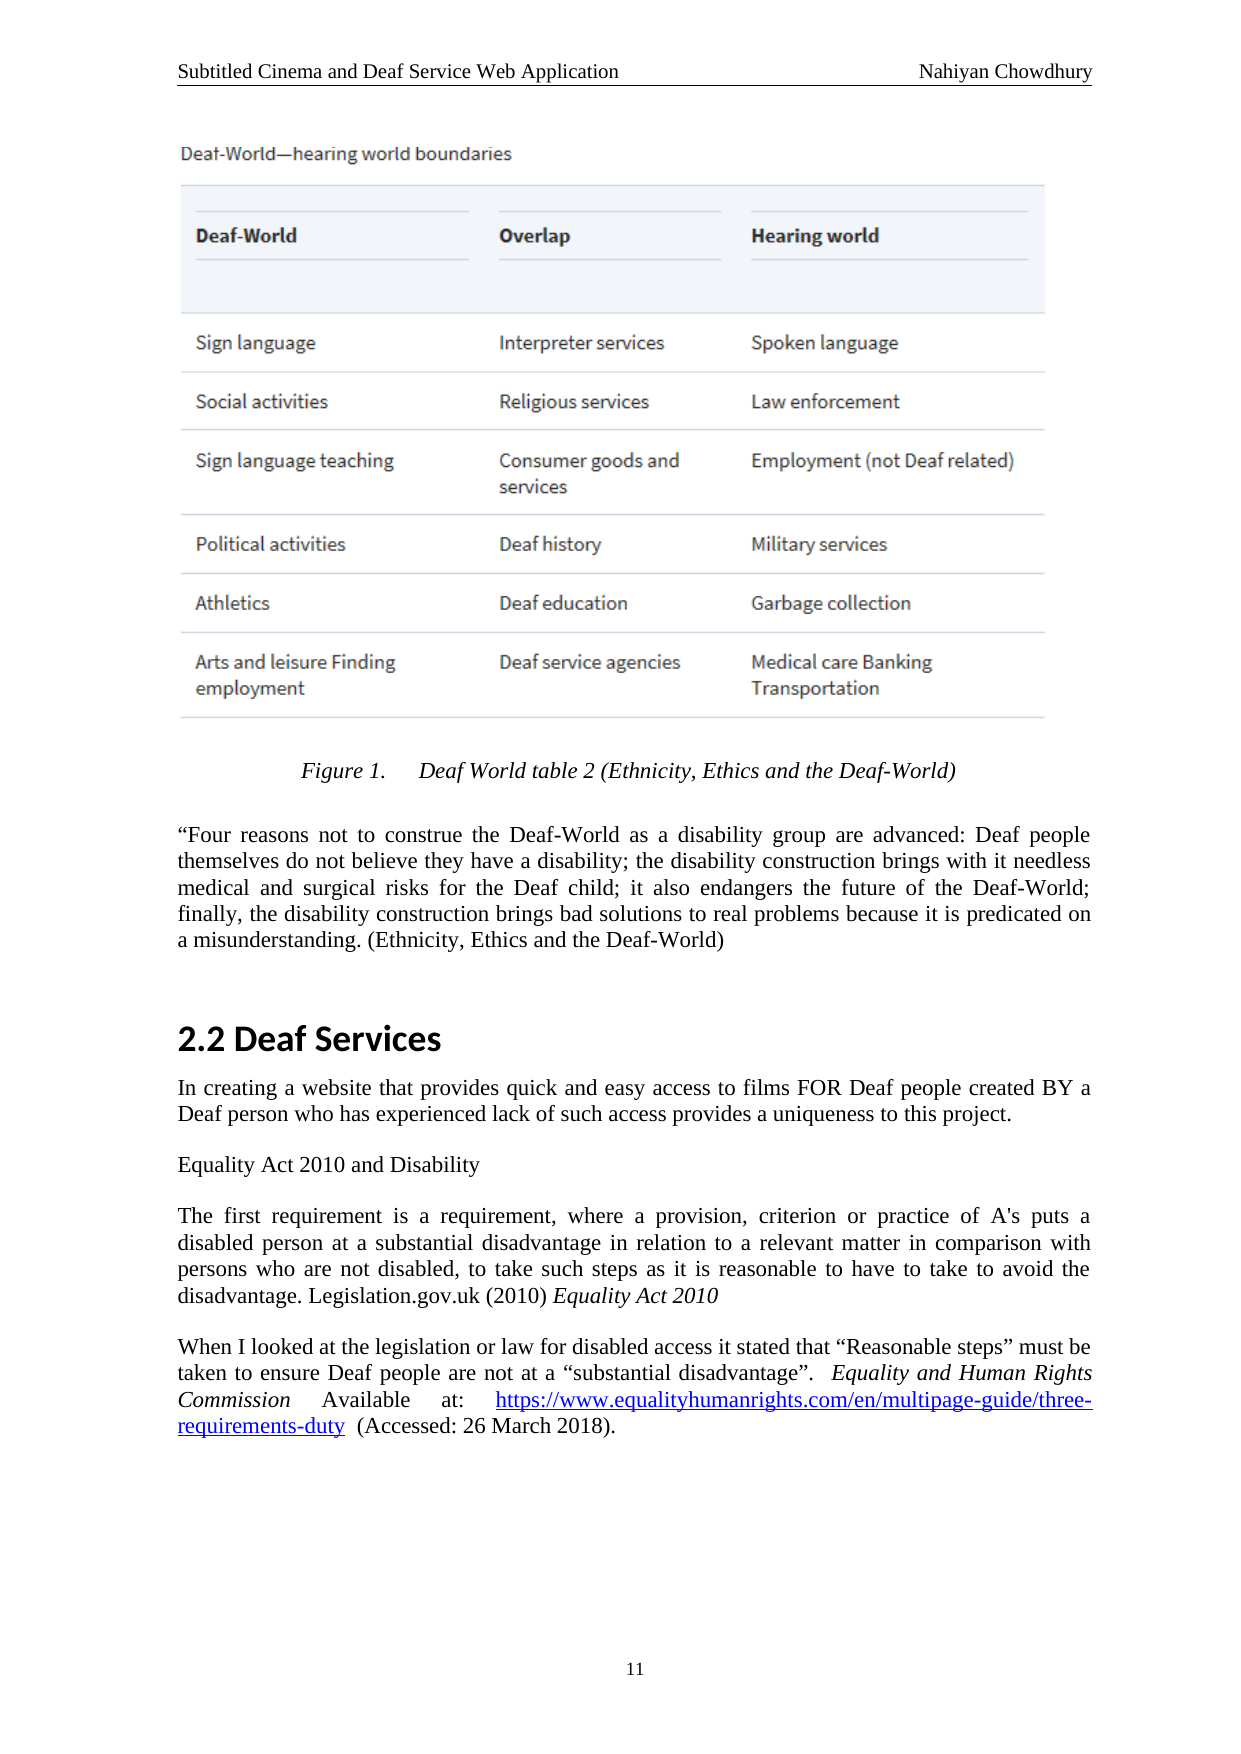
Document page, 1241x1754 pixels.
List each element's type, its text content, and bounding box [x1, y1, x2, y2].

text “Four reasons not to construe the Deaf-World as a disability group are advanced: Deaf people themselves do not believe they have a disability; the disability construction brings with it needless medical and surgical risks for the Deaf child; it also endangers the future of the Deaf-World; finally, the disability construction brings bad solutions to real problems because it is predicated on a misunderstanding. (Ethnicity, Ethics and the Deaf-World) [177, 821, 1092, 953]
subtitle Deaf Services [177, 1015, 1092, 1061]
text The first requirement is a requirement, where a provision, criterion or practice of A's puts a disabled person at a substantial disadvantage in relation to a relevant matter in comparison with persons who are not disabled, to take such steps as it is reasonable to have to take to avoid the disadvantage. Legislation.gov.uk (2010) Equality Act 2010 [177, 1203, 1092, 1308]
text Deaf World table 2 (Ethnicity, Ethics and the Deaf-World) [177, 757, 1092, 783]
text Equality Act 2010 and Disability [177, 1151, 1092, 1178]
picture [177, 147, 1093, 732]
text When I looked at the legislation or law for disabled access it stated that “Reasonable steps” must be taken to ensure Deaf people are not at a “substantial disadvantage”. Equality and Human Rights Commission Available at: https://www.equalityhumanrights.com/en/multipage-guide/three-requirements-duty (Accessed: 26 March 2018). [177, 1333, 1092, 1438]
text In creating a website that provides quick and easy access to films FOR Deaf people created BY a Deaf person who has experienced lack of such access provides a uniqueness to this project. [177, 1073, 1092, 1126]
